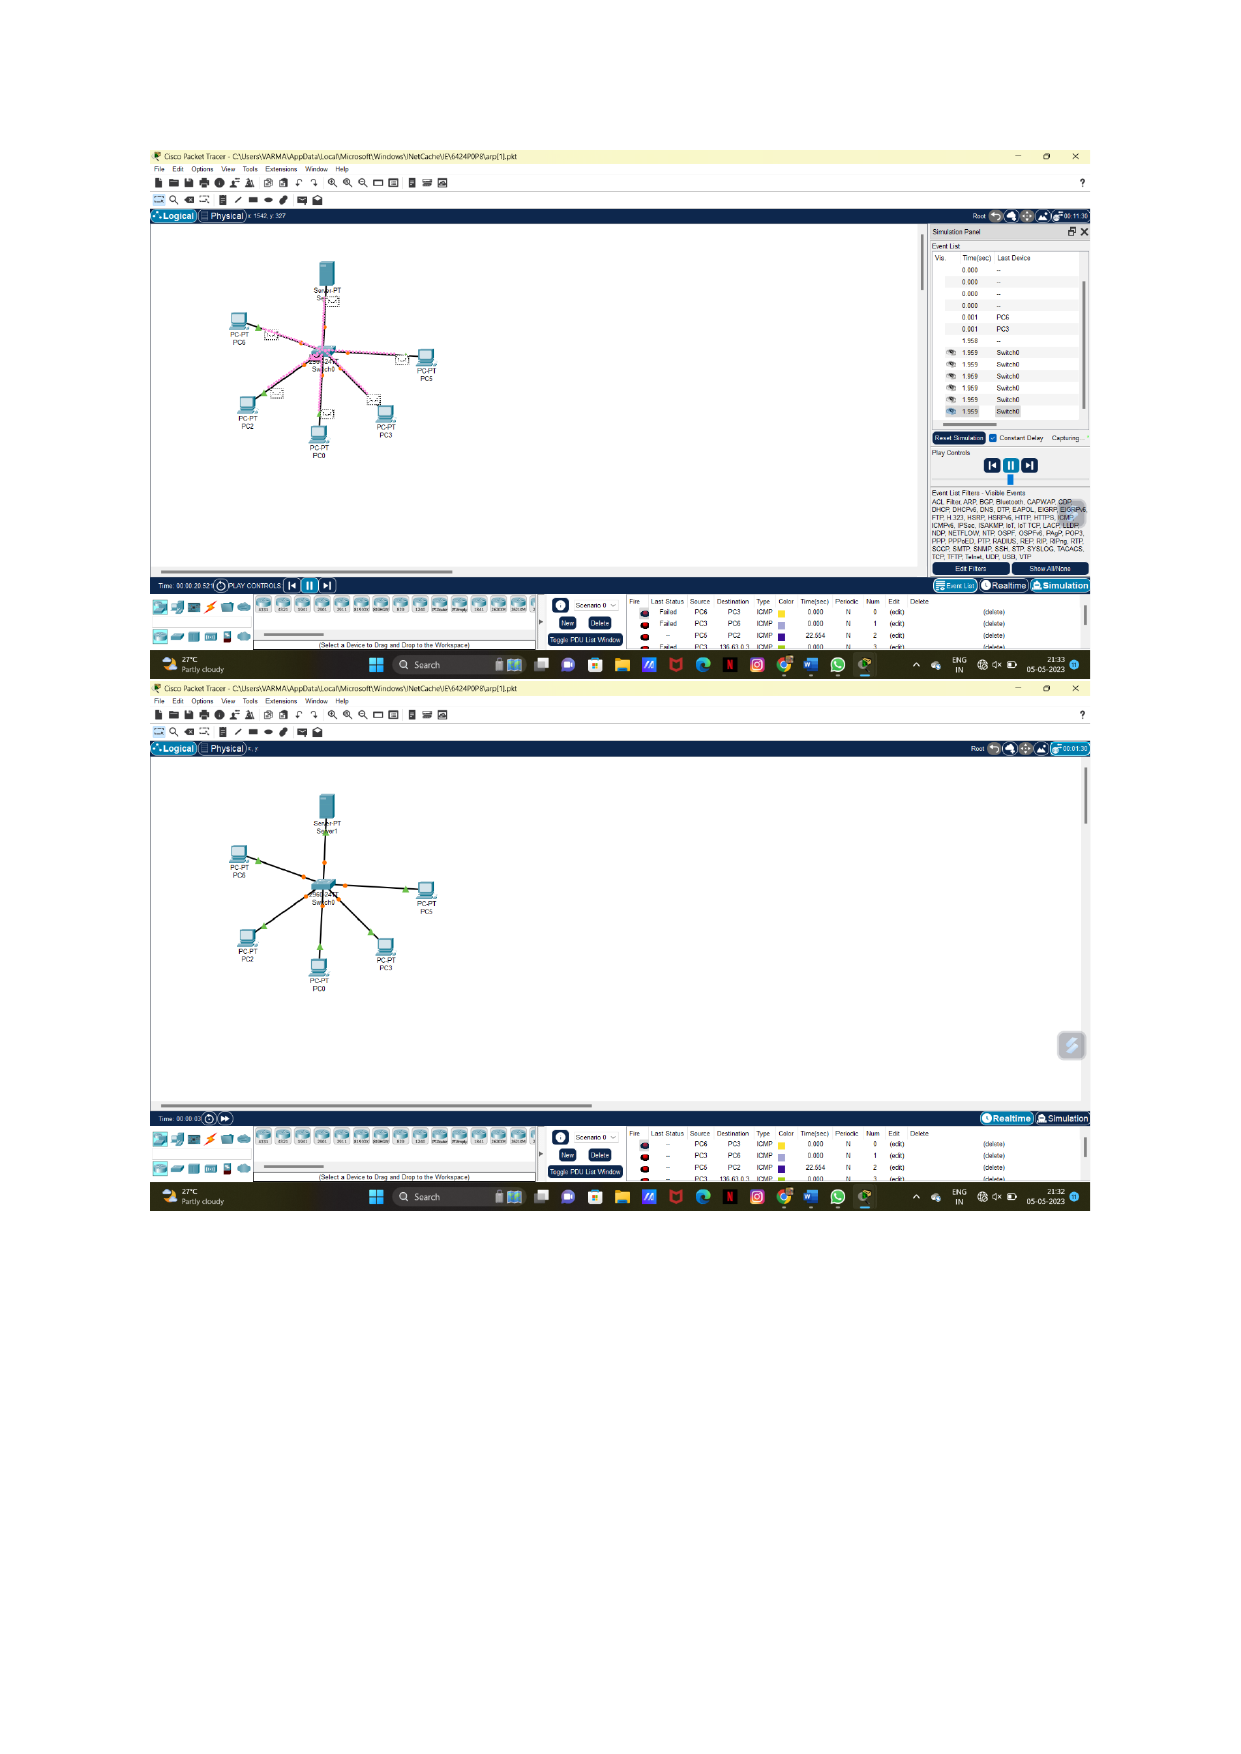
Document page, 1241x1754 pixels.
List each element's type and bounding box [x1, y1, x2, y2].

picture [150, 681, 1091, 1211]
picture [150, 150, 1091, 679]
picture [176, 747, 183, 753]
picture [1033, 582, 1041, 589]
